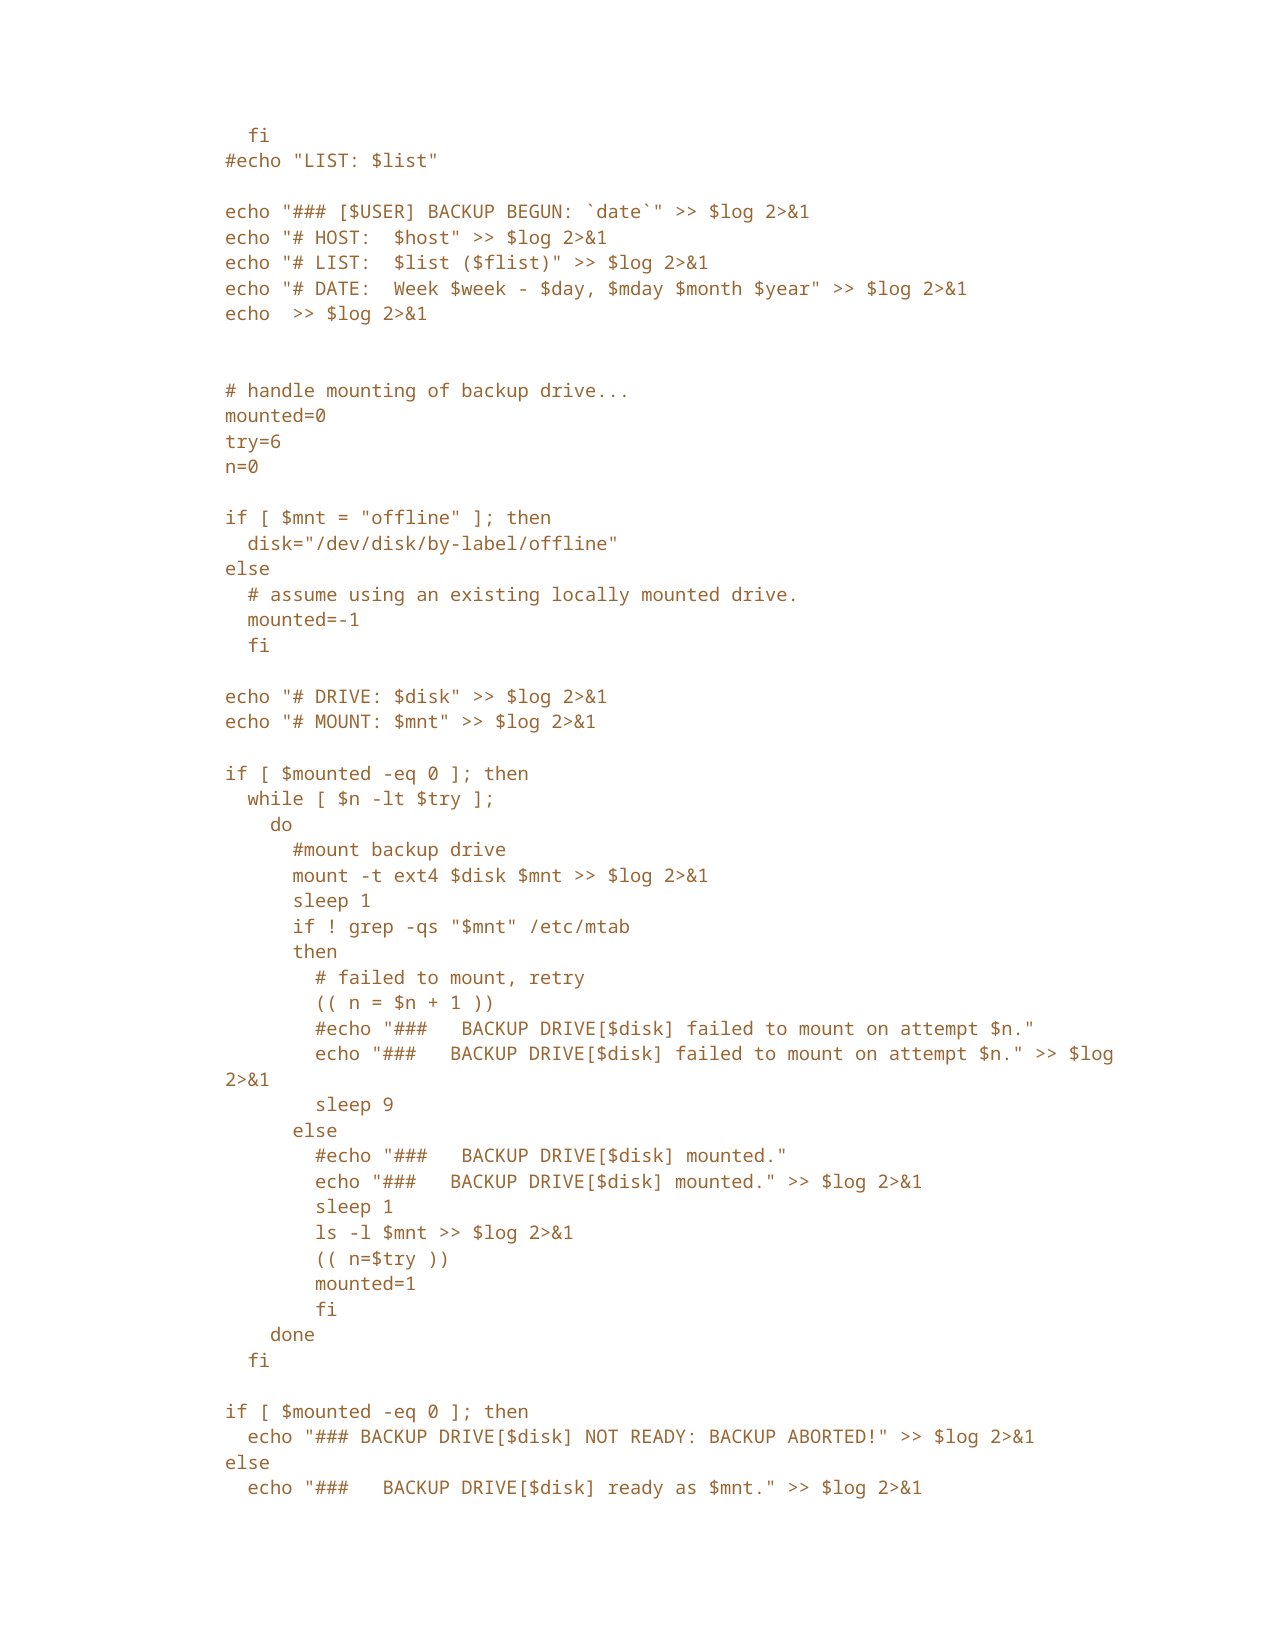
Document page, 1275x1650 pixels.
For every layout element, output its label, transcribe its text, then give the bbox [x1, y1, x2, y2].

text (( n = $n + 1 )) [225, 989, 1125, 1015]
text (( n=$try )) [225, 1245, 1125, 1270]
text sleep 1 [225, 887, 1125, 913]
text sleep 1 [225, 1194, 1125, 1219]
text fi [225, 1296, 1125, 1321]
text fi [225, 122, 1125, 147]
text echo "### BACKUP DRIVE[$disk] failed to mount on attempt $n." >> $log 2>&1 [225, 1041, 1125, 1092]
text mounted=1 [225, 1270, 1125, 1296]
text echo >> $log 2>&1 [225, 301, 1125, 326]
text if [ $mounted -eq 0 ]; then [225, 760, 1125, 785]
text echo "# LIST: $list ($flist)" >> $log 2>&1 [225, 249, 1125, 275]
text while [ $n -lt $try ]; [225, 785, 1125, 811]
text mount -t ext4 $disk $mnt >> $log 2>&1 [225, 862, 1125, 887]
text n=0 [225, 454, 1125, 479]
text echo "# MOUNT: $mnt" >> $log 2>&1 [225, 709, 1125, 734]
text echo "### [$USER] BACKUP BEGUN: `date`" >> $log 2>&1 [225, 198, 1125, 224]
text done [225, 1321, 1125, 1347]
text sleep 9 [225, 1092, 1125, 1117]
text echo "### BACKUP DRIVE[$disk] NOT READY: BACKUP ABORTED!" >> $log 2>&1 [225, 1423, 1125, 1449]
text then [225, 938, 1125, 964]
text # assume using an existing locally mounted drive. [225, 581, 1125, 607]
text else [225, 1449, 1125, 1474]
text else [225, 1117, 1125, 1143]
text echo "# HOST: $host" >> $log 2>&1 [225, 224, 1125, 249]
text if [ $mounted -eq 0 ]; then [225, 1398, 1125, 1423]
text #echo "### BACKUP DRIVE[$disk] mounted." [225, 1143, 1125, 1168]
text #mount backup drive [225, 836, 1125, 862]
text do [225, 811, 1125, 836]
text else [225, 556, 1125, 581]
text echo "# DATE: Week $week - $day, $mday $month $year" >> $log 2>&1 [225, 275, 1125, 301]
text mounted=-1 [225, 607, 1125, 632]
text echo "# DRIVE: $disk" >> $log 2>&1 [225, 683, 1125, 709]
text echo "### BACKUP DRIVE[$disk] ready as $mnt." >> $log 2>&1 [225, 1474, 1125, 1500]
text fi [225, 1347, 1125, 1372]
text #echo "### BACKUP DRIVE[$disk] failed to mount on attempt $n." [225, 1015, 1125, 1041]
text if [ $mnt = "offline" ]; then [225, 505, 1125, 530]
text # failed to mount, retry [225, 964, 1125, 989]
text #echo "LIST: $list" [225, 147, 1125, 173]
text disk="/dev/disk/by-label/offline" [225, 530, 1125, 556]
text if ! grep -qs "$mnt" /etc/mtab [225, 913, 1125, 938]
text echo "### BACKUP DRIVE[$disk] mounted." >> $log 2>&1 [225, 1168, 1125, 1194]
text ls -l $mnt >> $log 2>&1 [225, 1219, 1125, 1245]
text try=6 [225, 428, 1125, 454]
text fi [225, 632, 1125, 658]
text # handle mounting of backup drive... [225, 377, 1125, 403]
text mounted=0 [225, 403, 1125, 428]
